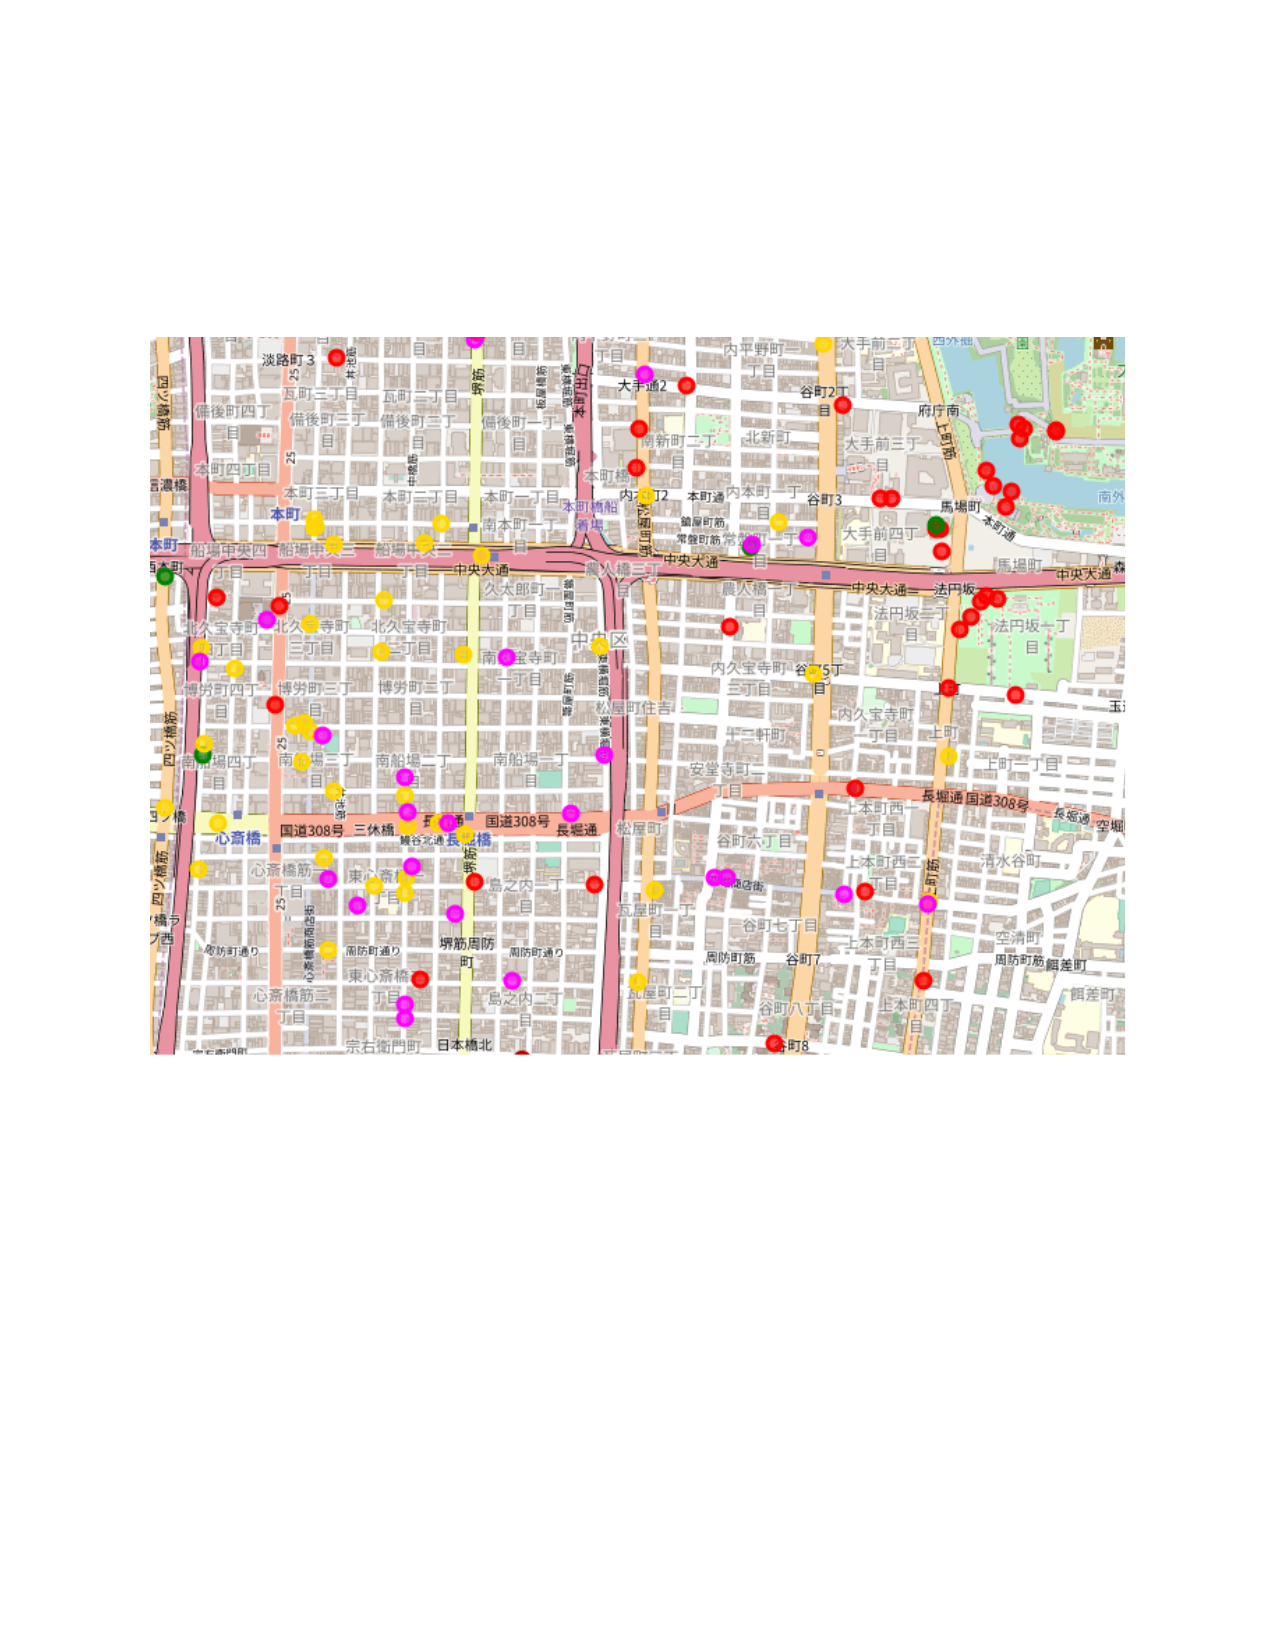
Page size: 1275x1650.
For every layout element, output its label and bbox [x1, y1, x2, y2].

picture [150, 337, 1125, 1066]
